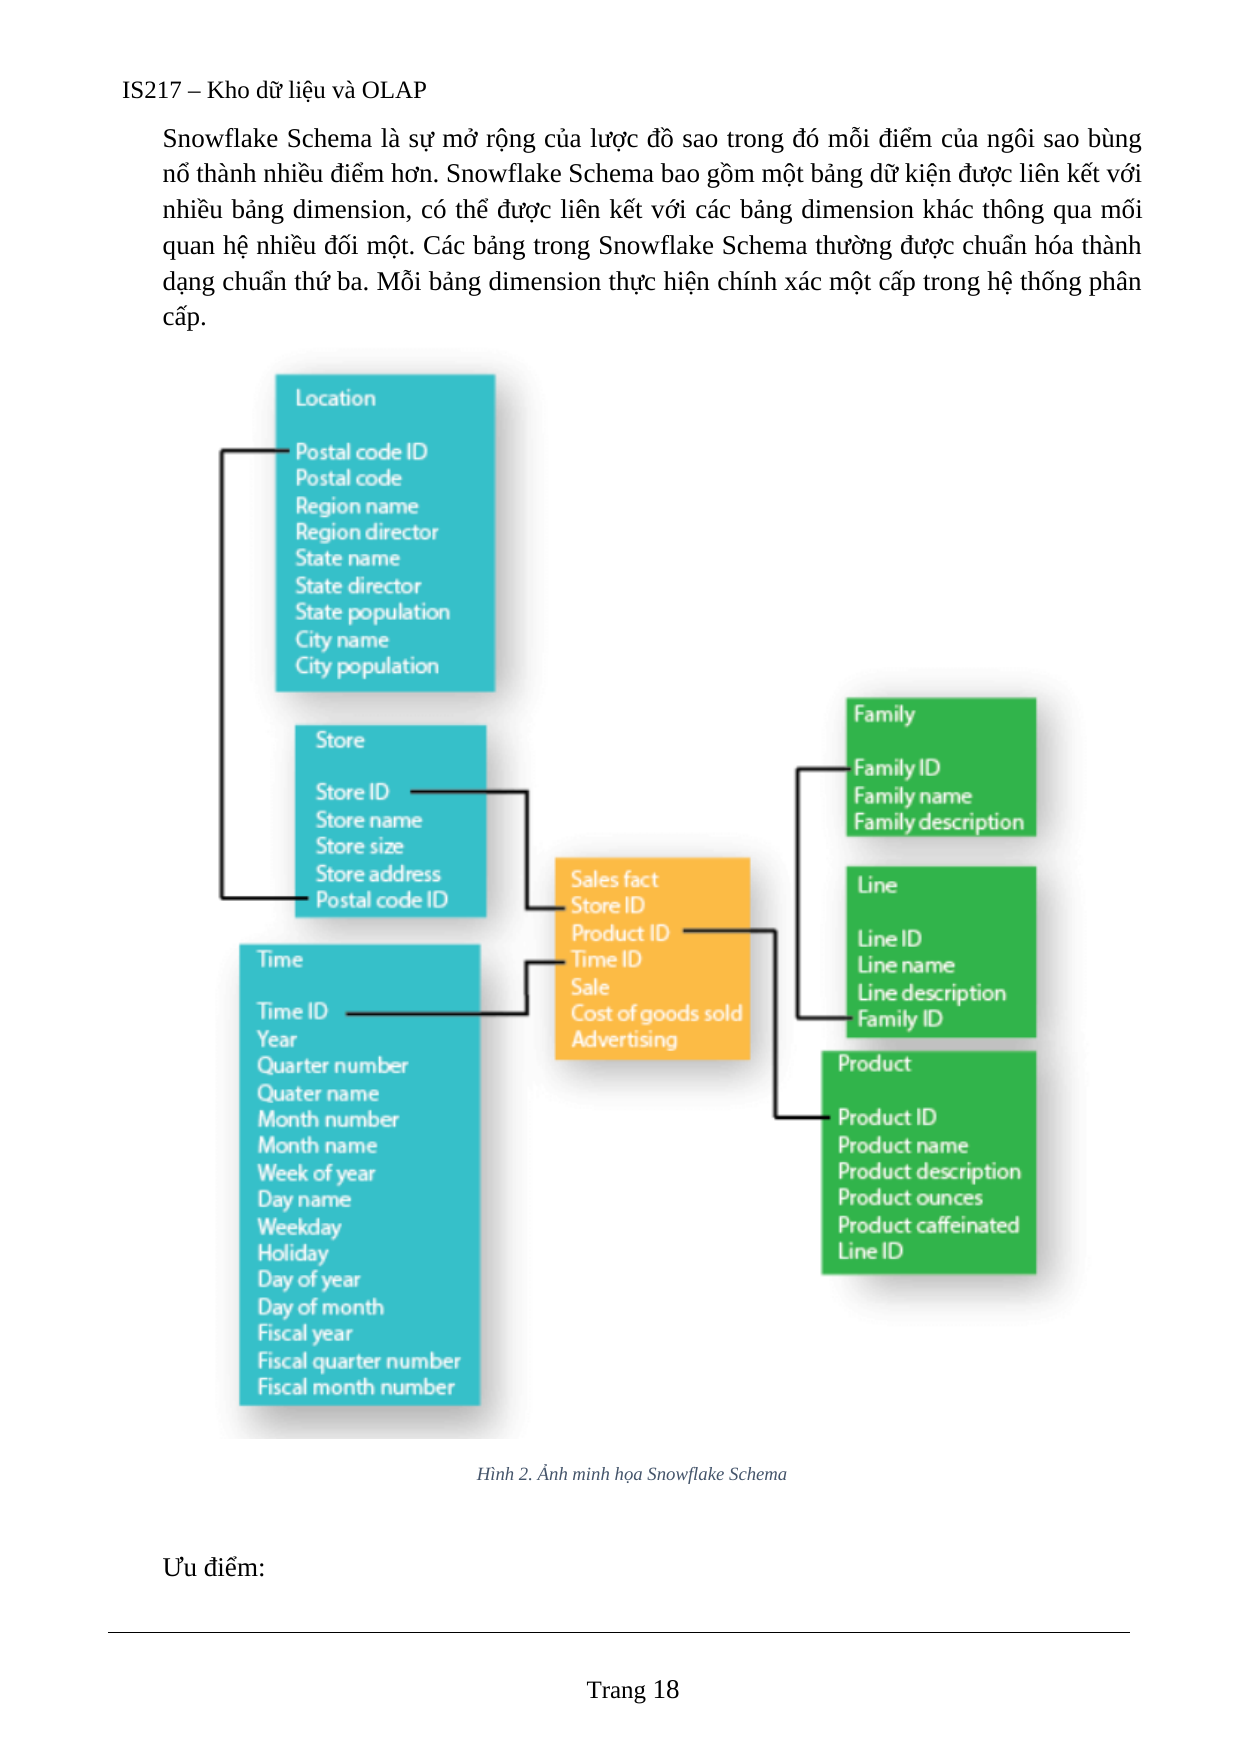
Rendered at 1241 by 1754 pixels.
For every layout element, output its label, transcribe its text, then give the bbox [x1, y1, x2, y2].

text Hình 2. Ảnh minh họa Snowflake Schema [122, 1463, 1144, 1485]
list Ưu điểm: [162, 1551, 1144, 1582]
list Snowflake Schema là sự mở rộng của lược đồ sao trong đó mỗi điểm của ngôi sao bùng nổ thành nhiều điểm hơn. Snowflake Schema bao gồm một bảng dữ kiện được liên kết với nhiều bảng dimension, có thể được liên kết với các bảng dimension khác thông qua mối quan hệ nhiều đối một. Các bảng trong Snowflake Schema thường được chuẩn hóa thành dạng chuẩn thứ ba. Mỗi bảng dimension thực hiện chính xác một cấp trong hệ thống phân cấp. [162, 122, 1144, 332]
picture [162, 336, 1185, 1439]
